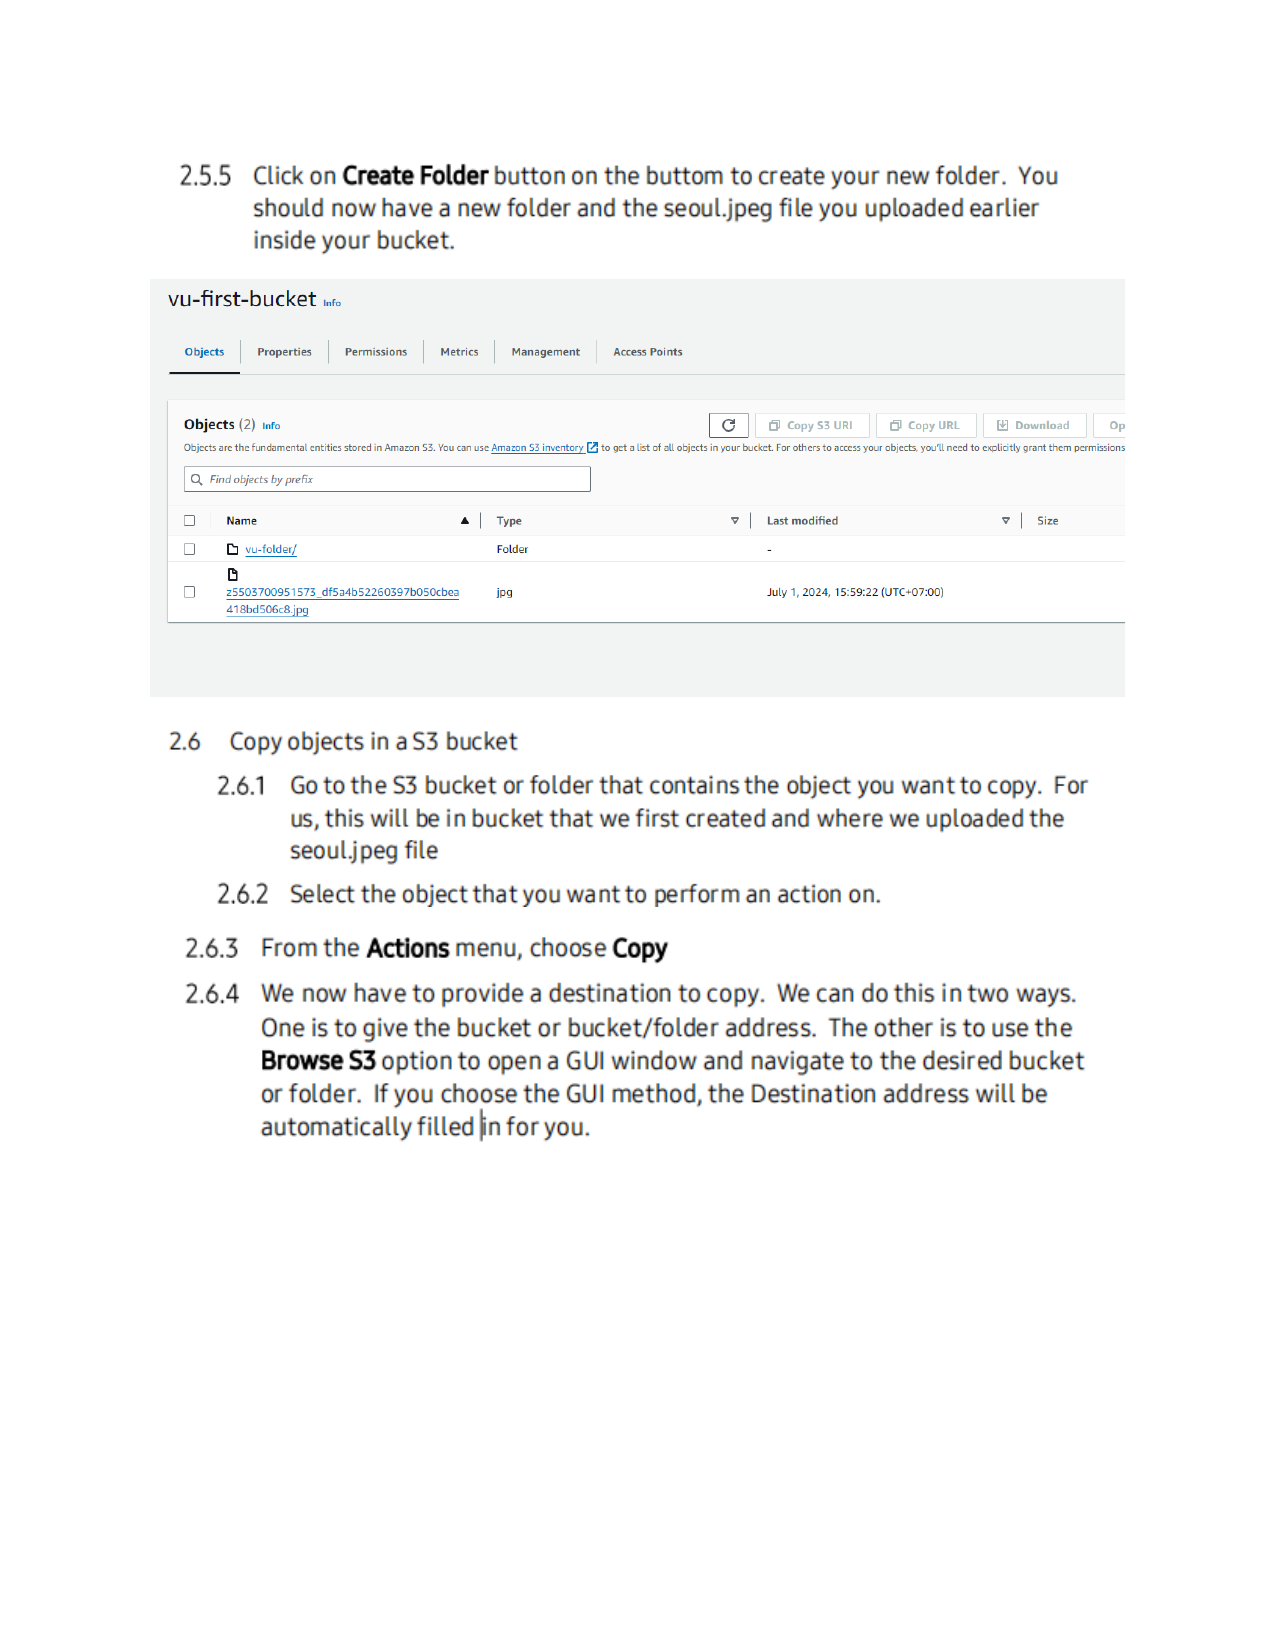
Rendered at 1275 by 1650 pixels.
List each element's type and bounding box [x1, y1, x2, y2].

picture [150, 715, 1125, 907]
picture [150, 279, 1125, 697]
picture [150, 150, 1125, 261]
picture [150, 925, 1124, 1148]
